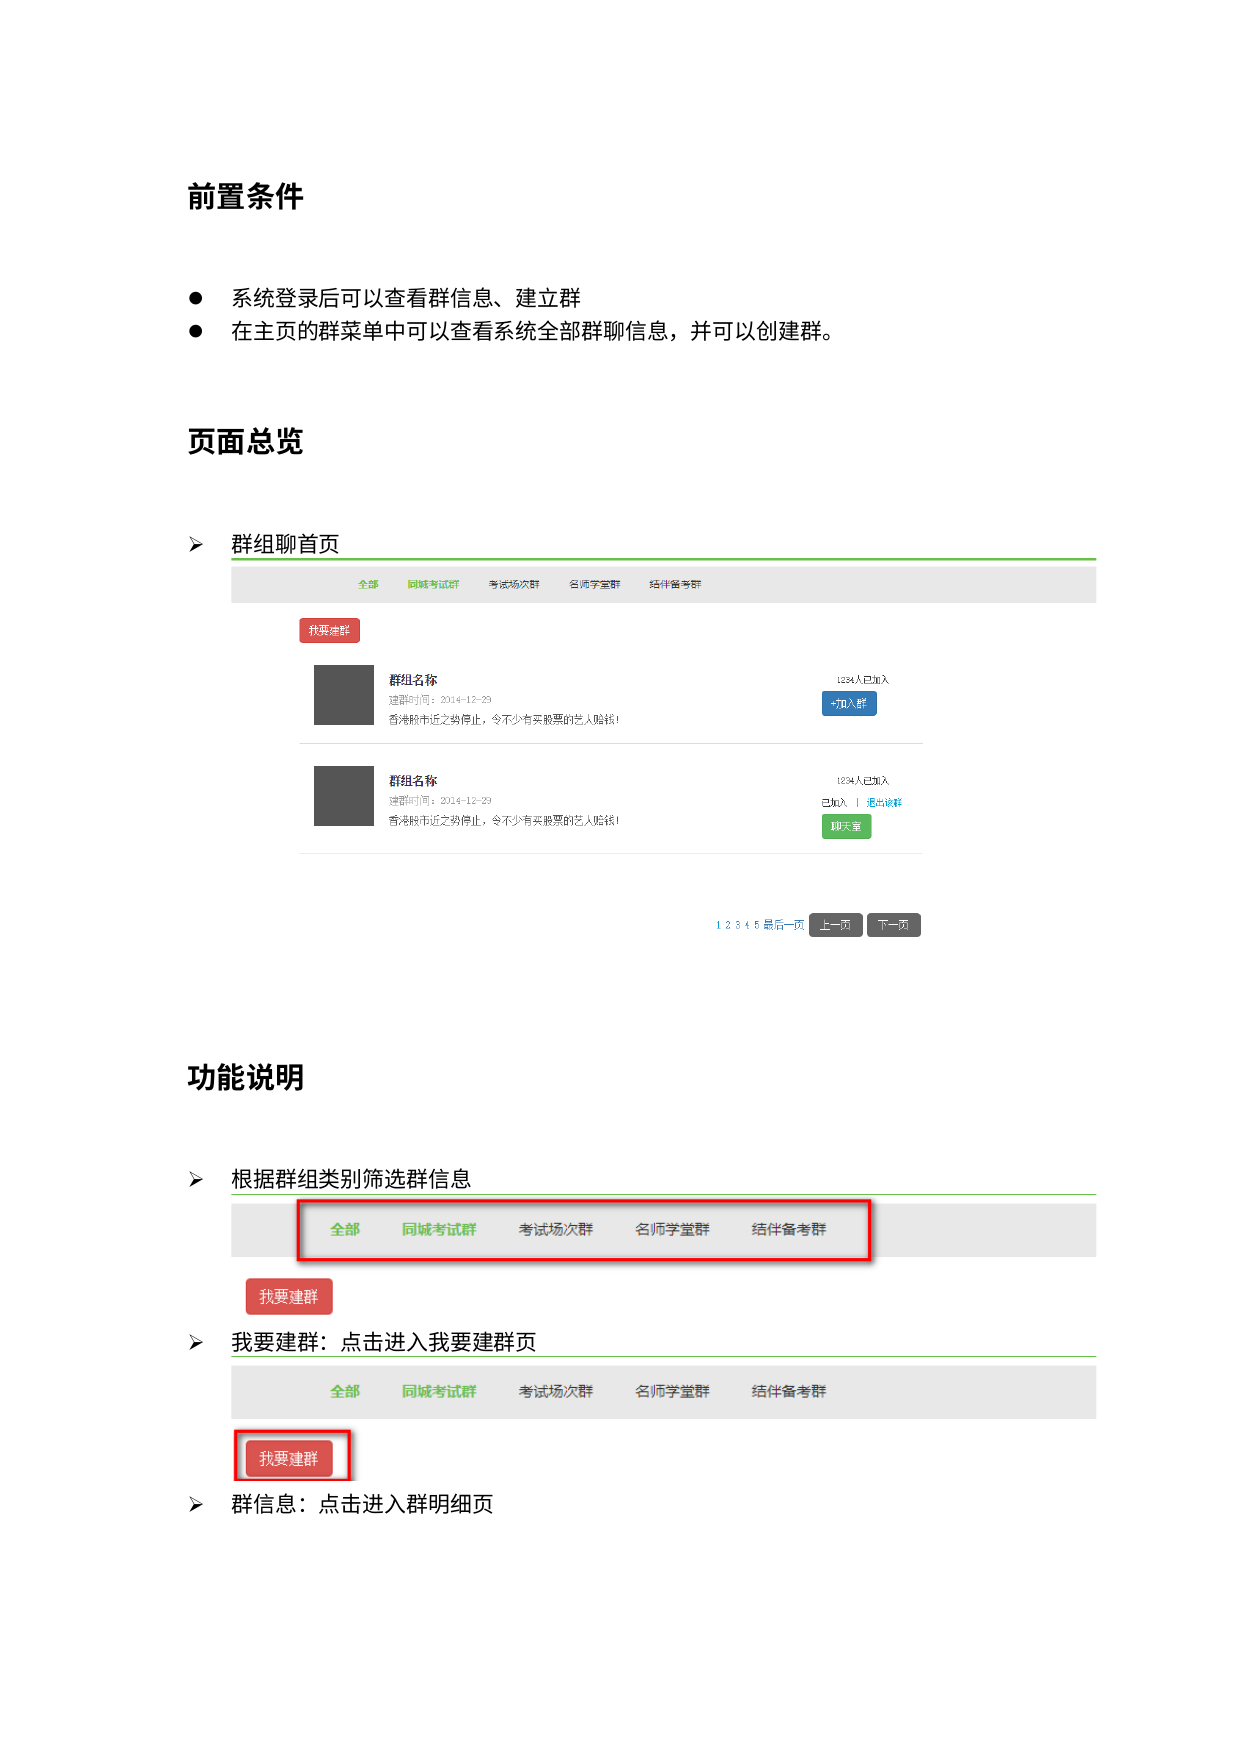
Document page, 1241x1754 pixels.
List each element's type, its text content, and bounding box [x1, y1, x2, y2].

subtitle 页面总览 [187, 407, 1053, 472]
subtitle 前置条件 [187, 162, 1053, 227]
picture [231, 1194, 1097, 1319]
list 在主页的群菜单中可以查看系统全部群聊信息，并可以创建群。 [187, 313, 1053, 346]
picture [231, 1356, 1097, 1481]
picture [231, 558, 1097, 956]
list 群组聊首页 [187, 526, 1053, 559]
subtitle 功能说明 [187, 1043, 1053, 1108]
list 根据群组类别筛选群信息 [187, 1162, 1053, 1194]
list 我要建群：点击进入我要建群页 [187, 1324, 1053, 1357]
list 群信息：点击进入群明细页 [187, 1487, 1053, 1519]
list 系统登录后可以查看群信息、建立群 [187, 281, 1053, 313]
